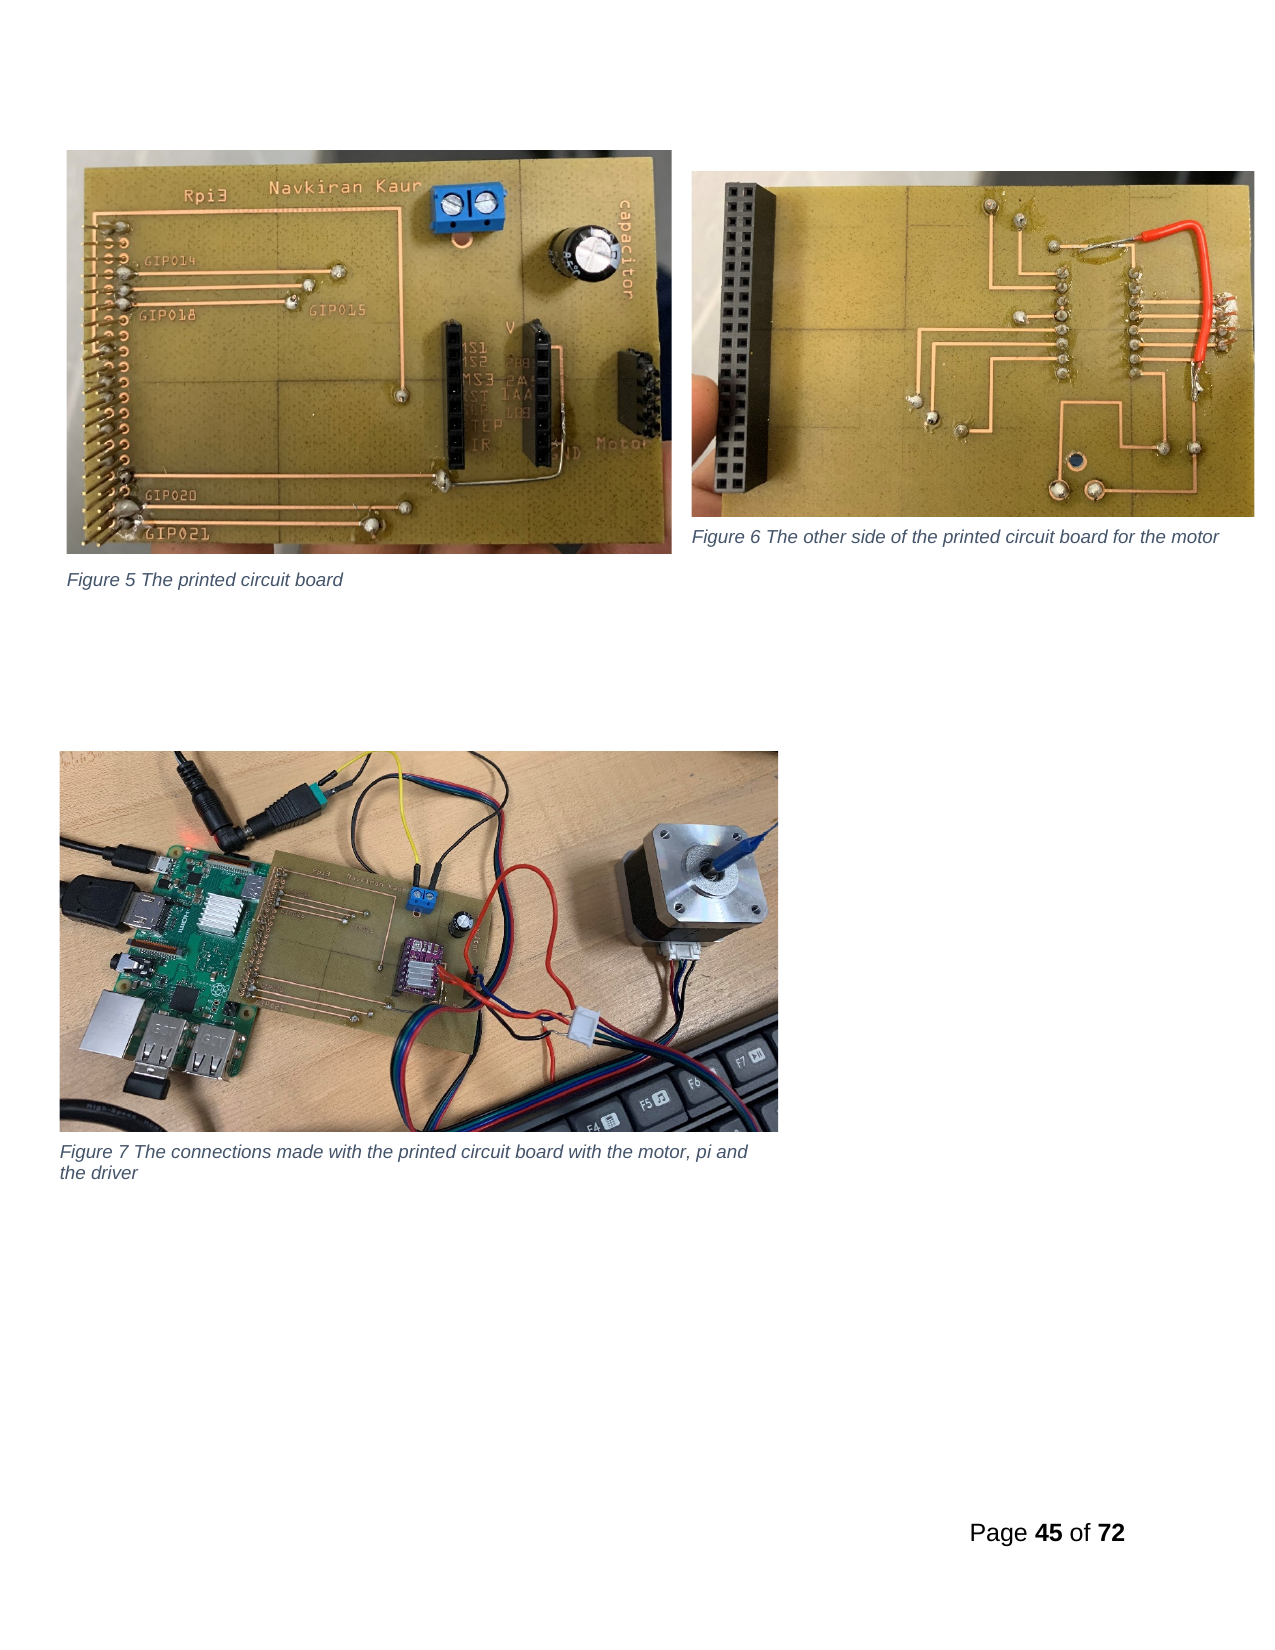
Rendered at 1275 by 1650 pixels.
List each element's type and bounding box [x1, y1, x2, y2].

picture [59, 751, 779, 1132]
picture [66, 150, 672, 554]
picture [691, 171, 1255, 517]
